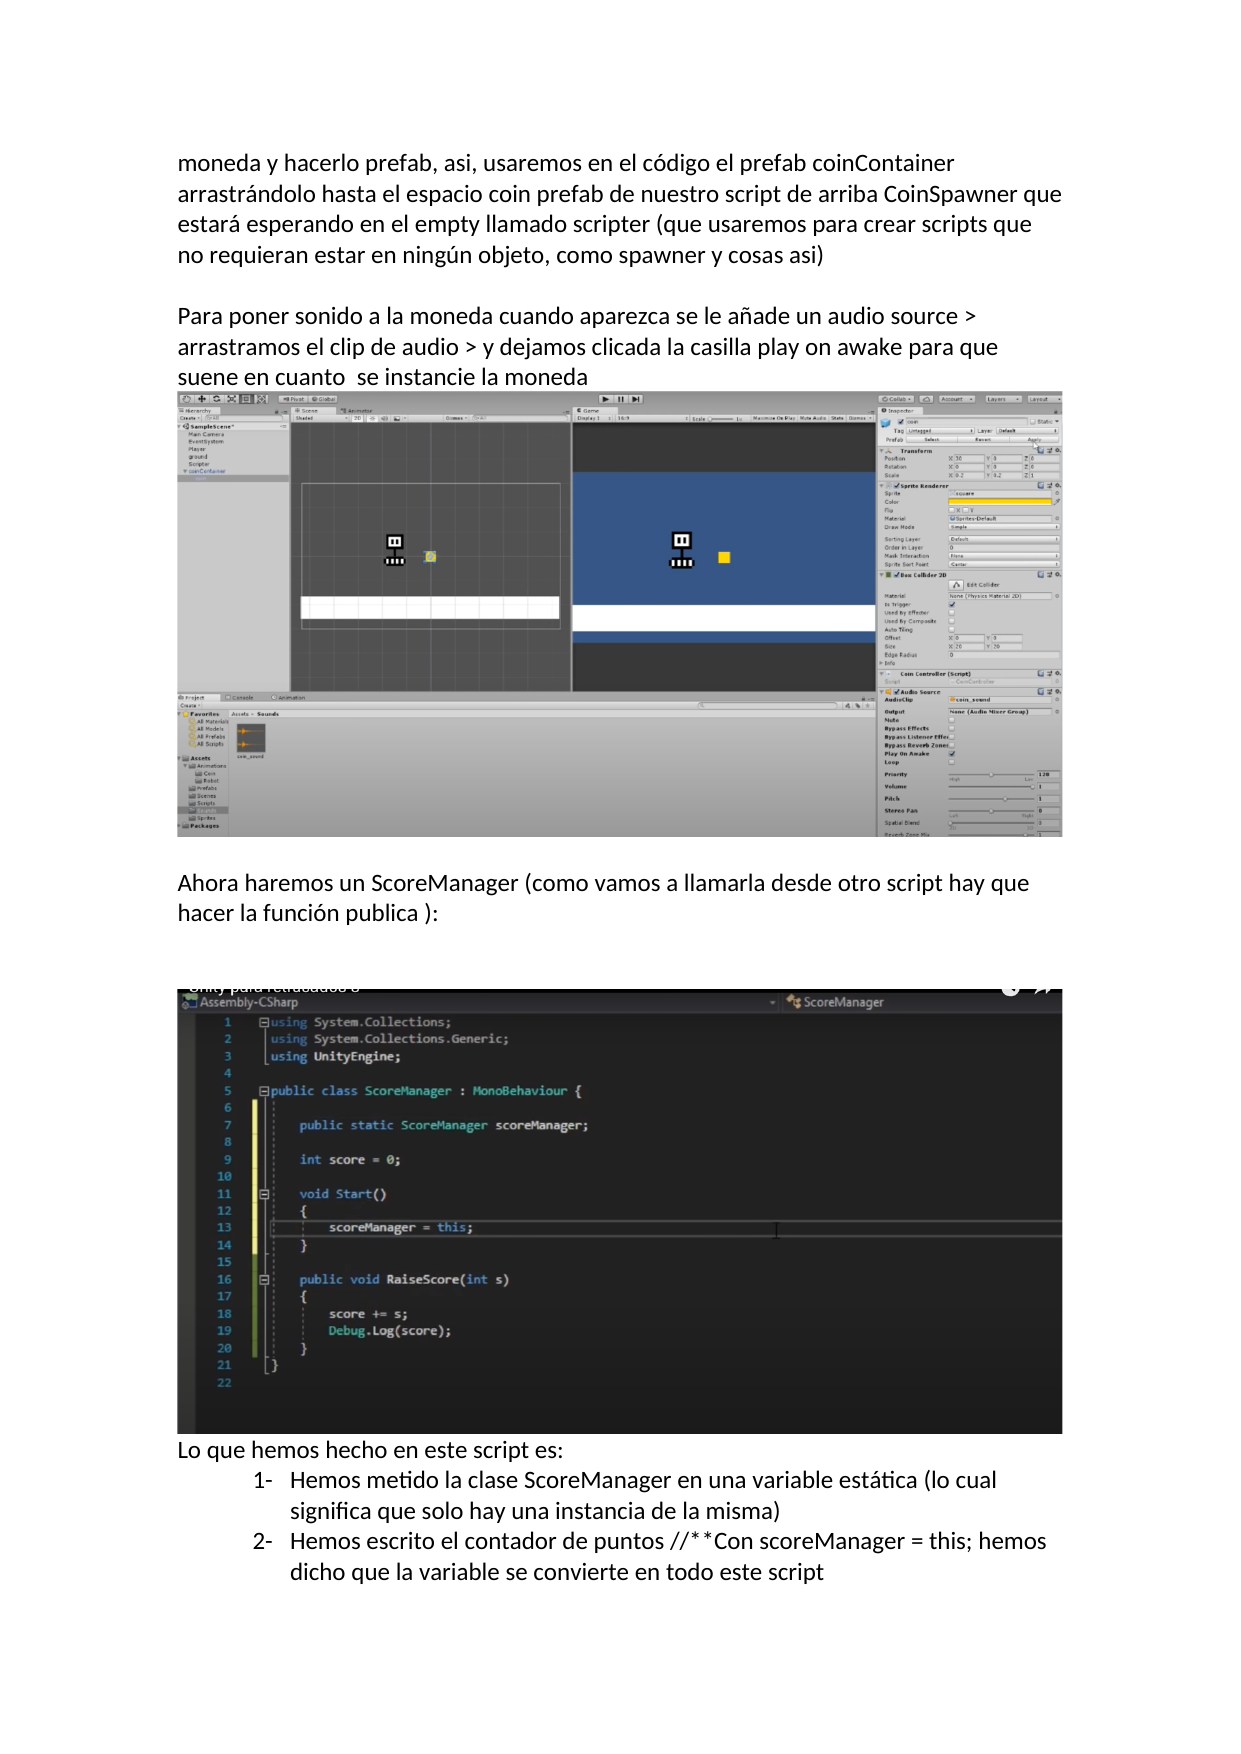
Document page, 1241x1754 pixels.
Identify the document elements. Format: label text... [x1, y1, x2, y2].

picture [177, 989, 1063, 1434]
list Hemos escrito el contador de puntos //**Con scoreManager = this; hemos dicho que la variable se convierte en todo este script [252, 1526, 1063, 1587]
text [177, 148, 1063, 270]
text Lo que hemos hecho en este script es: [177, 1434, 1063, 1464]
list Hemos metido la clase ScoreManager en una variable estática (lo cual significa que solo hay una instancia de la misma) [252, 1464, 1063, 1526]
text Ahora haremos un ScoreManager (como vamos a llamarla desde otro script hay que hacer la función publica ): [177, 867, 1063, 928]
picture [177, 391, 1063, 837]
text Para poner sonido a la moneda cuando aparezca se le añade un audio source > arrastramos el clip de audio > y dejamos clicada la casilla play on awake para que suene en cuanto se instancie la moneda [177, 300, 1063, 391]
